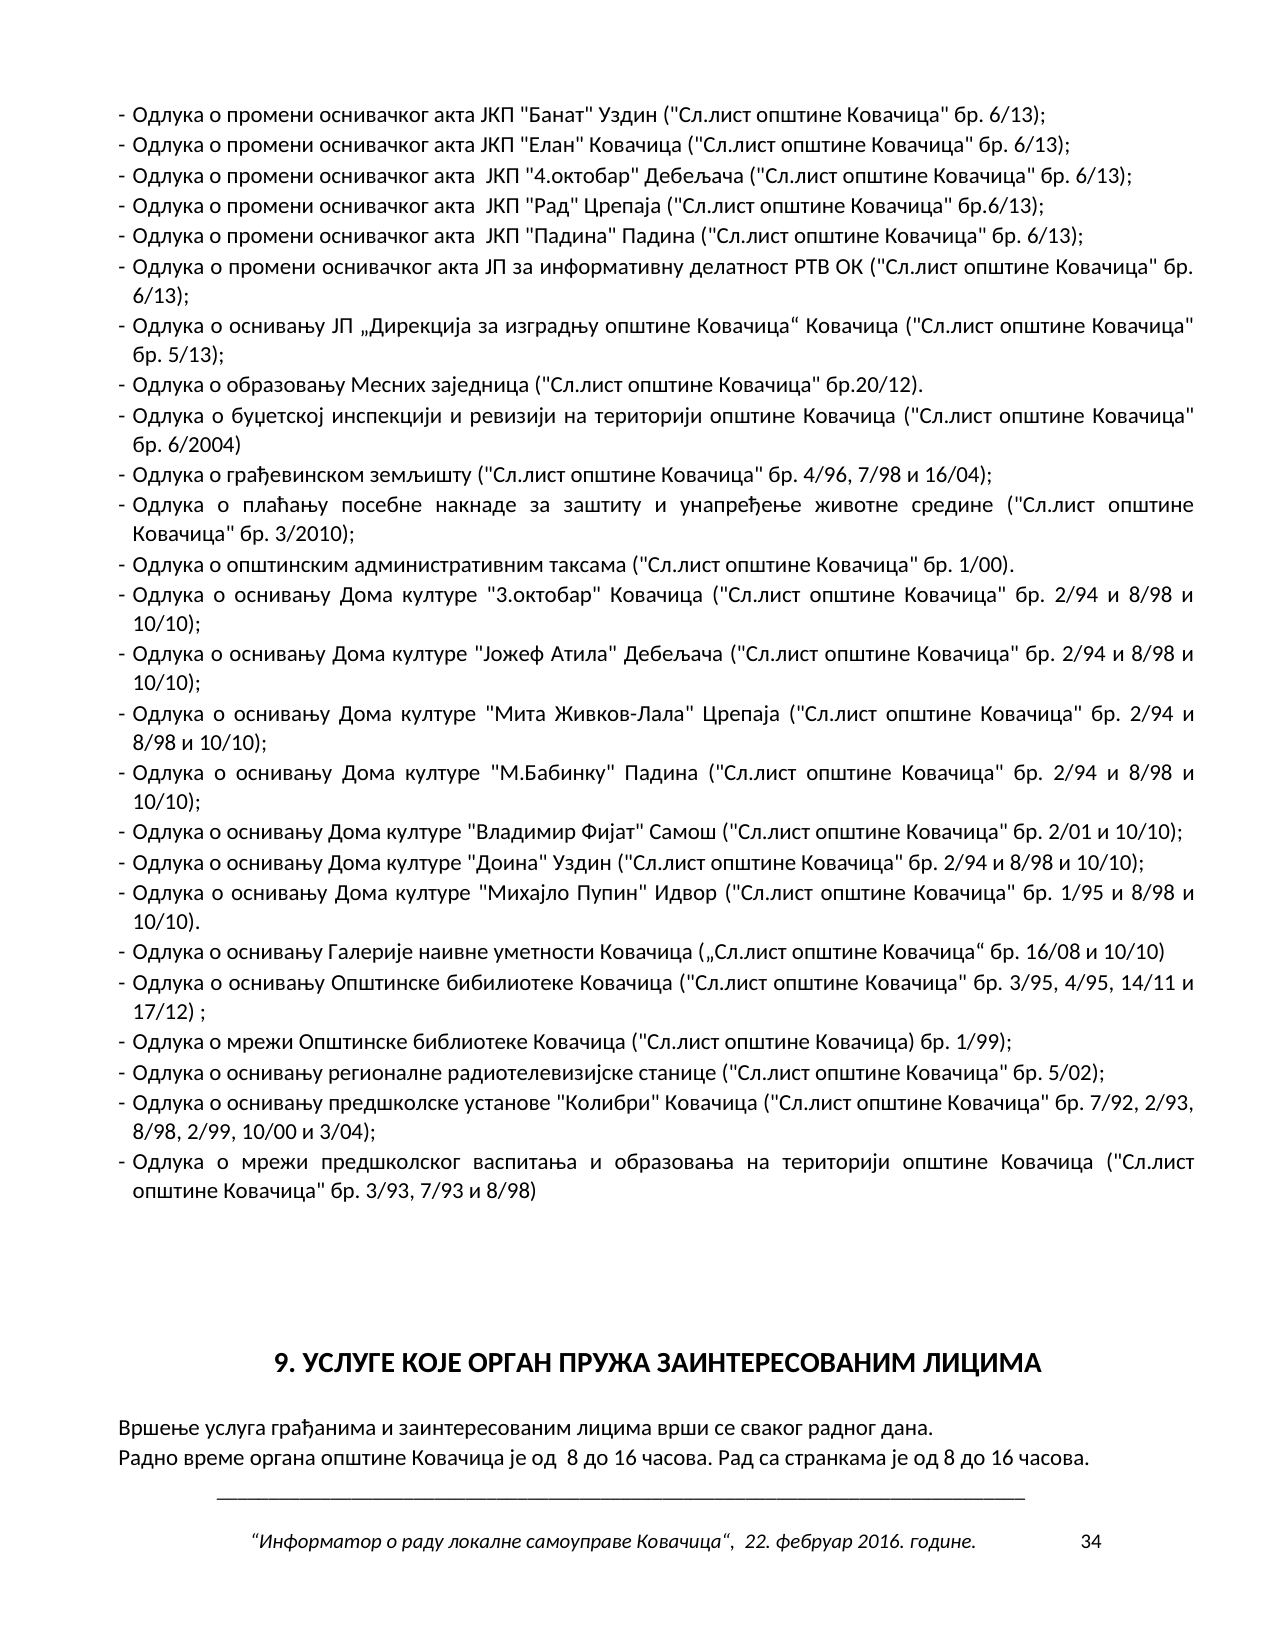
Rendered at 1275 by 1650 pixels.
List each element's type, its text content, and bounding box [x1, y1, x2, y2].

list Одлука о оснивању Дома културе "3.октобар" Ковачица ("Сл.лист општине Ковачица" бр. 2/94 и 8/98 и 10/10); [118, 580, 1196, 637]
list Одлука о промени оснивачког акта ЈКП "4.октобар" Дебељача ("Сл.лист општине Ковачица" бр. 6/13); [118, 161, 1196, 189]
list Одлука о образовању Месних заједница ("Сл.лист општине Ковачица" бр.20/12). [118, 371, 1196, 398]
text Вршење услуга грађанима и заинтересованим лицима врши се сваког радног дана. [118, 1413, 1196, 1441]
list Одлука о оснивању Дома културе "Доина" Уздин ("Сл.лист општине Ковачица" бр. 2/94 и 8/98 и 10/10); [118, 848, 1196, 876]
list Одлука о оснивању Дома културе "М.Бабинку" Падина ("Сл.лист општине Ковачица" бр. 2/94 и 8/98 и 10/10); [118, 758, 1196, 815]
list Одлука о оснивању Дома културе "Михајло Пупин" Идвор ("Сл.лист општине Ковачица" бр. 1/95 и 8/98 и 10/10). [118, 878, 1196, 935]
list Одлука о промени оснивачког акта ЈКП "Елан" Ковачица ("Сл.лист општине Ковачица" бр. 6/13); [118, 130, 1196, 158]
list Одлука о оснивању Дома културе "Владимир Фијат" Самош ("Сл.лист општине Ковачица" бр. 2/01 и 10/10); [118, 817, 1196, 845]
list Одлука о оснивању регионалне радиотелевизијске станице ("Сл.лист општине Ковачица" бр. 5/02); [118, 1058, 1196, 1086]
text Радно време органа општине Ковачица је од 8 до 16 часова. Рад са странкама је од 8 до 16 часова. [118, 1443, 1196, 1471]
list Одлука о оснивању ЈП „Дирекција за изградњу општине Ковачица“ Ковачица ("Сл.лист општине Ковачица" бр. 5/13); [118, 311, 1196, 368]
list Одлука о промени оснивачког акта ЈП за информативну делатност РТВ ОК ("Сл.лист општине Ковачица" бр. 6/13); [118, 252, 1196, 309]
list Одлука о плаћању посебне накнаде за заштиту и унапређење животне средине ("Сл.лист општине Ковачица" бр. 3/2010); [118, 491, 1196, 547]
list Одлука о мрежи Општинске библиотеке Ковачица ("Сл.лист општине Ковачица) бр. 1/99); [118, 1027, 1196, 1055]
subtitle 9. УСЛУГЕ КОЈЕ ОРГAН ПРУЖА ЗАИНТЕРЕСОВАНИМ ЛИЦИМА [132, 1344, 1183, 1380]
list Одлука о буџетској инспекцији и ревизији на територији општине Ковачица ("Сл.лист општине Ковачица" бр. 6/2004) [118, 401, 1196, 458]
list Одлука о оснивању Дома културе "Јожеф Атила" Дебељача ("Сл.лист општине Ковачица" бр. 2/94 и 8/98 и 10/10); [118, 639, 1196, 696]
list Одлука о оснивању Галерије наивне уметности Ковачица („Сл.лист општине Ковачица“ бр. 16/08 и 10/10) [118, 937, 1196, 966]
list Одлука о промени оснивачког акта ЈКП "Рад" Црепаја ("Сл.лист општине Ковачица" бр.6/13); [118, 191, 1196, 219]
list Одлука о општинским административним таксама ("Сл.лист општине Ковачица" бр. 1/00). [118, 550, 1196, 578]
list Одлука о грађевинском земљишту ("Сл.лист општине Ковачица" бр. 4/96, 7/98 и 16/04); [118, 460, 1196, 488]
list Одлука о мрежи предшколског васпитања и образовања на територији општине Ковачица ("Сл.лист општине Ковачица" бр. 3/93, 7/93 и 8/98) [118, 1147, 1196, 1204]
list Одлука о оснивању Општинске бибилиотеке Ковачица ("Сл.лист општине Ковачица" бр. 3/95, 4/95, 14/11 и 17/12) ; [118, 968, 1196, 1025]
list Одлука о оснивању Дома културе "Мита Живков-Лала" Црепаја ("Сл.лист општине Ковачица" бр. 2/94 и 8/98 и 10/10); [118, 699, 1196, 756]
list Одлука о оснивању предшколске установе "Колибри" Ковачица ("Сл.лист општине Ковачица" бр. 7/92, 2/93, 8/98, 2/99, 10/00 и 3/04); [118, 1088, 1196, 1145]
list Одлука о промени оснивачког акта ЈКП "Падина" Падина ("Сл.лист општине Ковачица" бр. 6/13); [118, 222, 1196, 249]
list Одлука о промени оснивачког акта ЈКП "Банат" Уздин ("Сл.лист општине Ковачица" бр. 6/13); [118, 100, 1196, 128]
